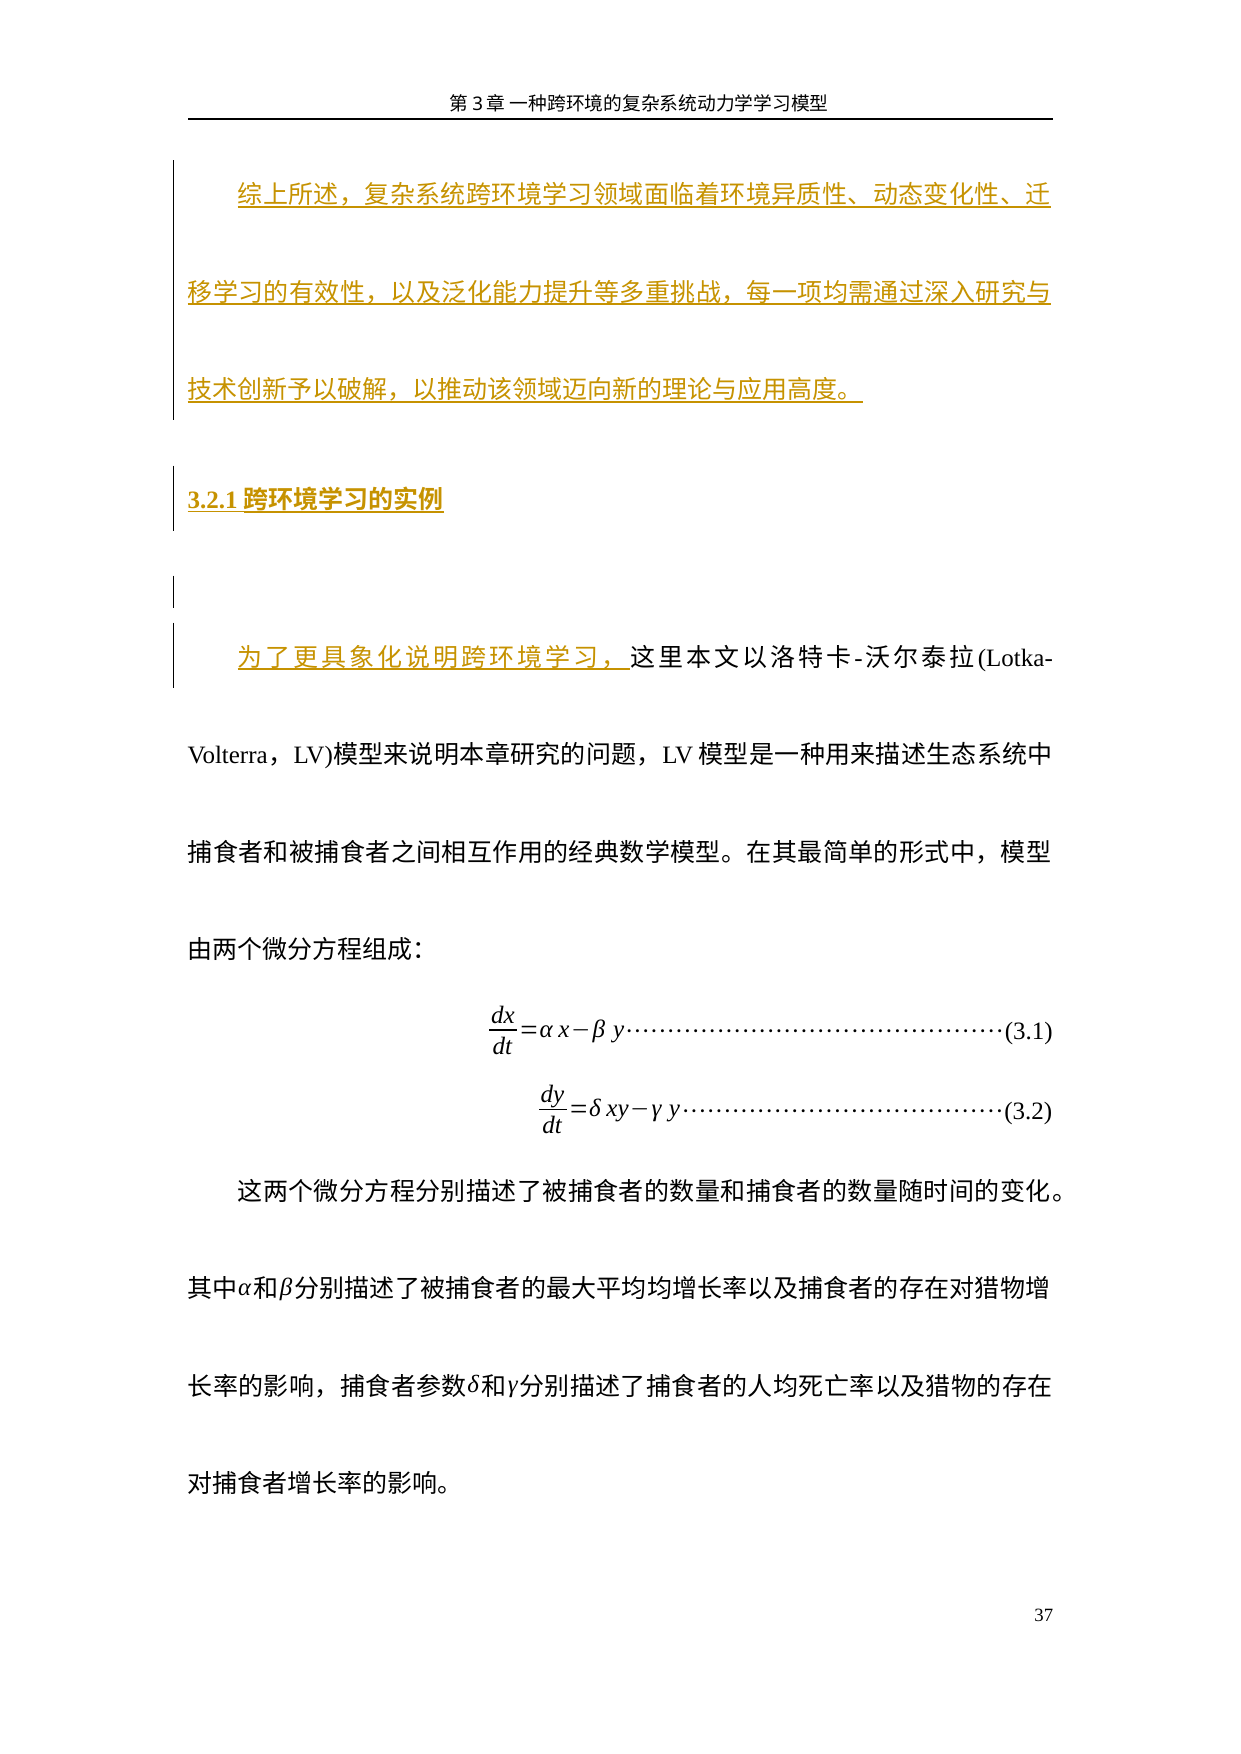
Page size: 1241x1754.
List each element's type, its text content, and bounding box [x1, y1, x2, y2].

text (3.2) [387, 1078, 1053, 1143]
text (3.1) [387, 998, 1053, 1063]
text 这里本文以洛特卡-沃尔泰拉(Lotka-Volterra，LV)模型来说明本章研究的问题，LV模型是一种用来描述生态系统中捕食者和被捕食者之间相互作用的经典数学模型。在其最简单的形式中，模型由两个微分方程组成： [187, 623, 1053, 980]
text 这两个微分方程分别描述了被捕食者的数量和捕食者的数量随时间的变化。其中和分别描述了被捕食者的最大平均均增长率以及捕食者的存在对猎物增长率的影响，捕食者参数和分别描述了捕食者的人均死亡率以及猎物的存在对捕食者增长率的影响。 [187, 1157, 1053, 1514]
